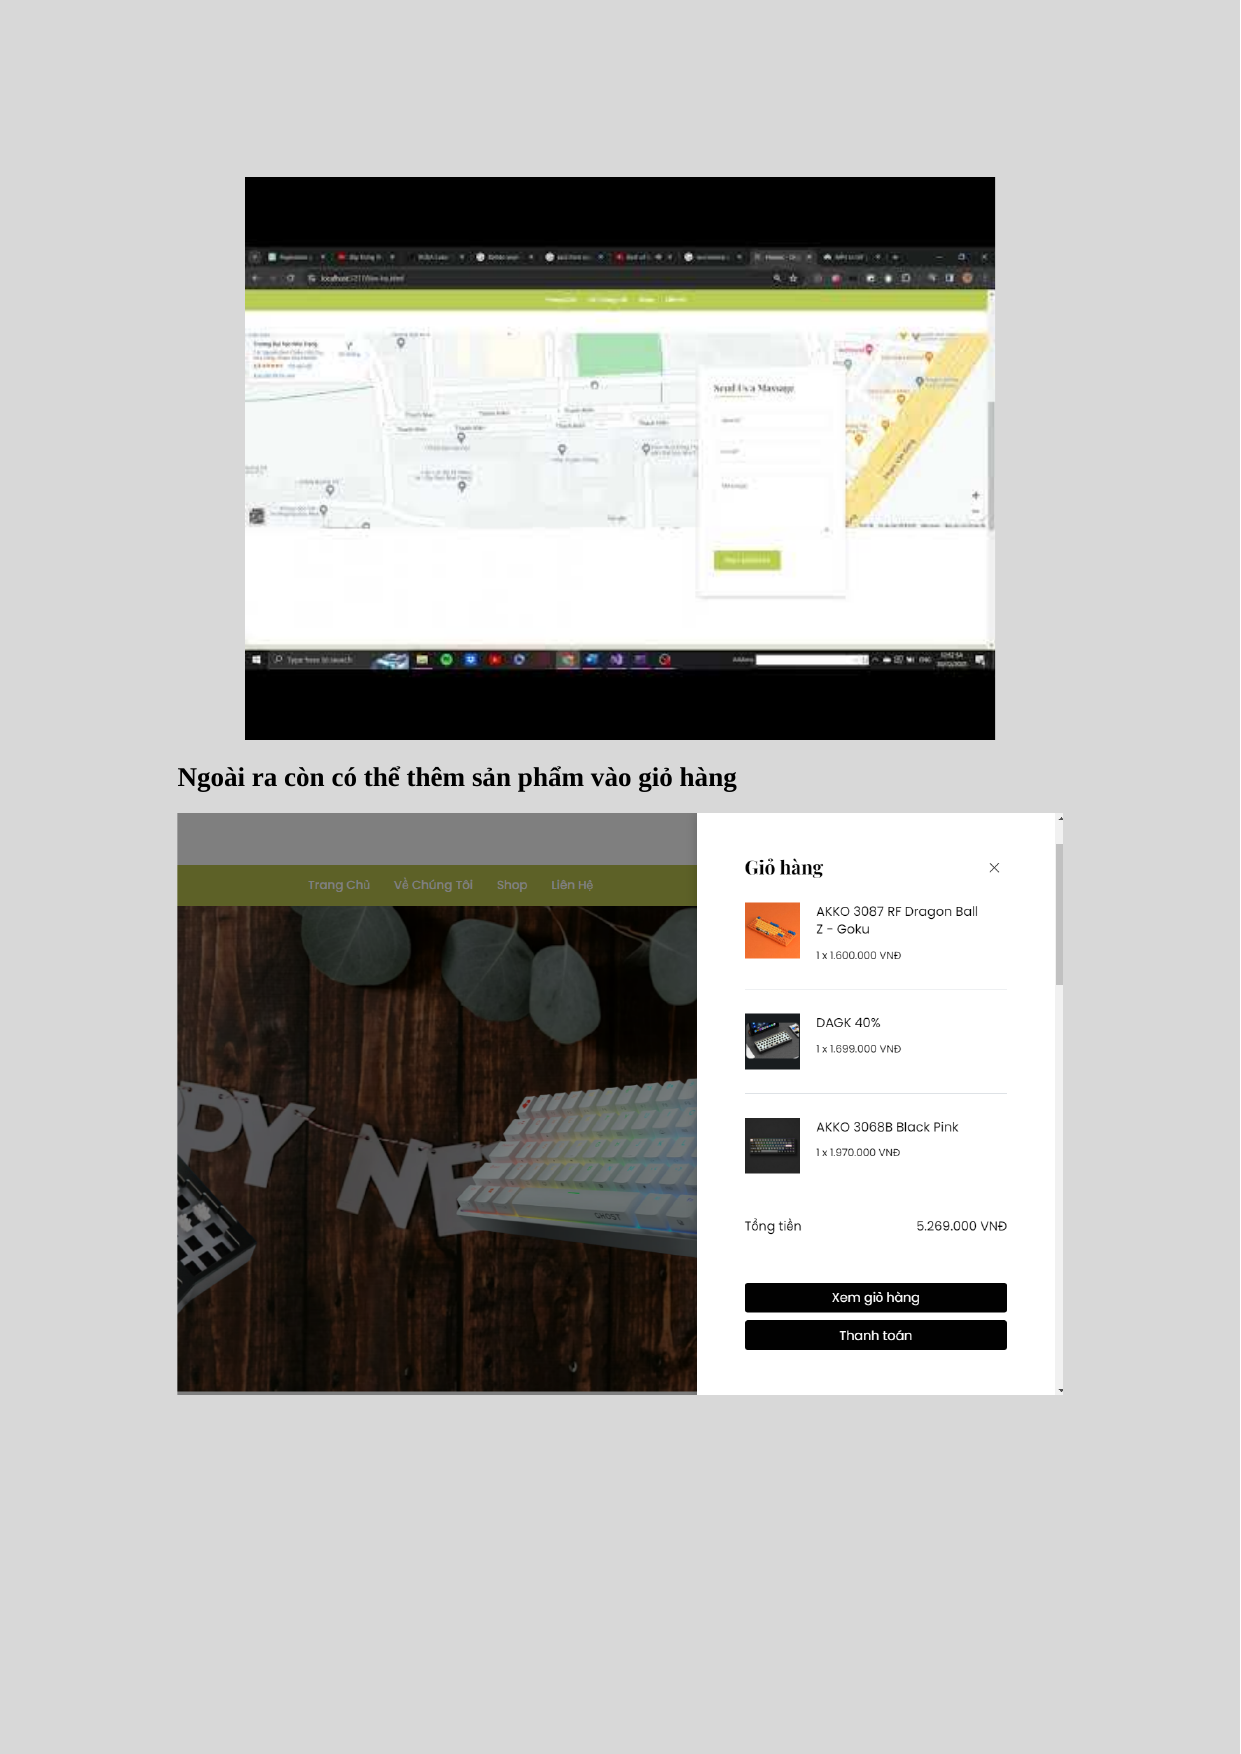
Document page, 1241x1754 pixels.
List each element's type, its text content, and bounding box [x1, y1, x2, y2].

picture [245, 177, 995, 740]
picture [177, 813, 1063, 1395]
text Ngoài ra còn có thể thêm sản phẩm vào giỏ hàng [177, 761, 1063, 792]
